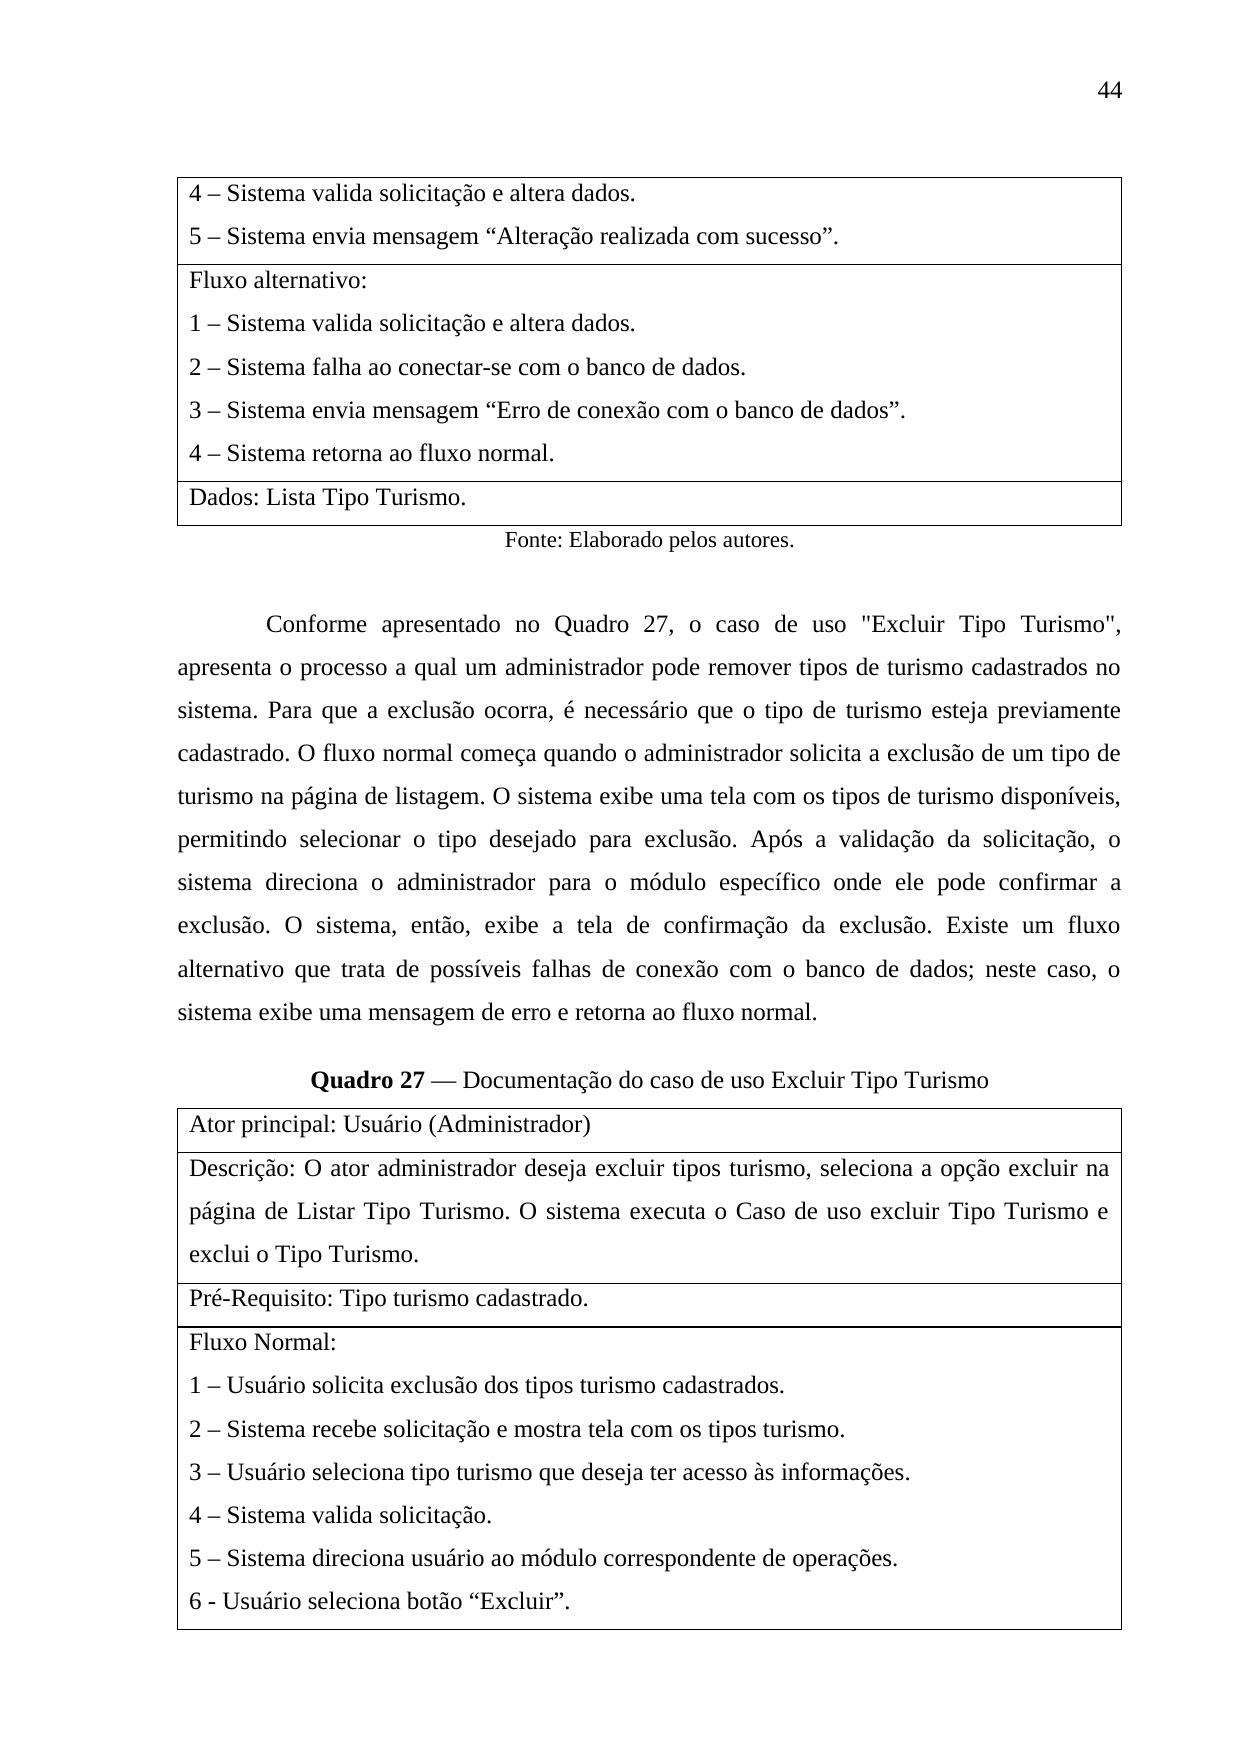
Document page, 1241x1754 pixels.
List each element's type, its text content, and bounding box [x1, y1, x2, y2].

text Conforme apresentado no Quadro 27, o caso de uso "Excluir Tipo Turismo", apresenta o processo a qual um administrador pode remover tipos de turismo cadastrados no sistema. Para que a exclusão ocorra, é necessário que o tipo de turismo esteja previamente cadastrado. O fluxo normal começa quando o administrador solicita a exclusão de um tipo de turismo na página de listagem. O sistema exibe uma tela com os tipos de turismo disponíveis, permitindo selecionar o tipo desejado para exclusão. Após a validação da solicitação, o sistema direciona o administrador para o módulo específico onde ele pode confirmar a exclusão. O sistema, então, exibe a tela de confirmação da exclusão. Existe um fluxo alternativo que trata de possíveis falhas de conexão com o banco de dados; neste caso, o sistema exibe uma mensagem de erro e retorna ao fluxo normal. [177, 609, 1122, 1026]
table_header Ator principal: Usuário (Administrador) [178, 1109, 1121, 1152]
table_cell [178, 1328, 1121, 1629]
table_cell Fluxo alternativo: 1 – Sistema valida solicitação e altera dados. 2 – Sistema falha ao conectar-se com o banco de dados. 3 – Sistema envia mensagem “Erro de conexão com o banco de dados”. 4 – Sistema retorna ao fluxo normal. [178, 265, 1121, 481]
text Quadro 27 — Documentação do caso de uso Excluir Tipo Turismo [177, 1065, 1122, 1094]
text Fonte: Elaborado pelos autores. [177, 526, 1122, 552]
table_cell Pré-Requisito: Tipo turismo cadastrado. [178, 1284, 1121, 1326]
table_cell Descrição: O ator administrador deseja excluir tipos turismo, seleciona a opção excluir na página de Listar Tipo Turismo. O sistema executa o Caso de uso excluir Tipo Turismo e exclui o Tipo Turismo. [178, 1153, 1121, 1282]
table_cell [178, 178, 1121, 264]
table_cell Dados: Lista Tipo Turismo. [178, 482, 1121, 525]
